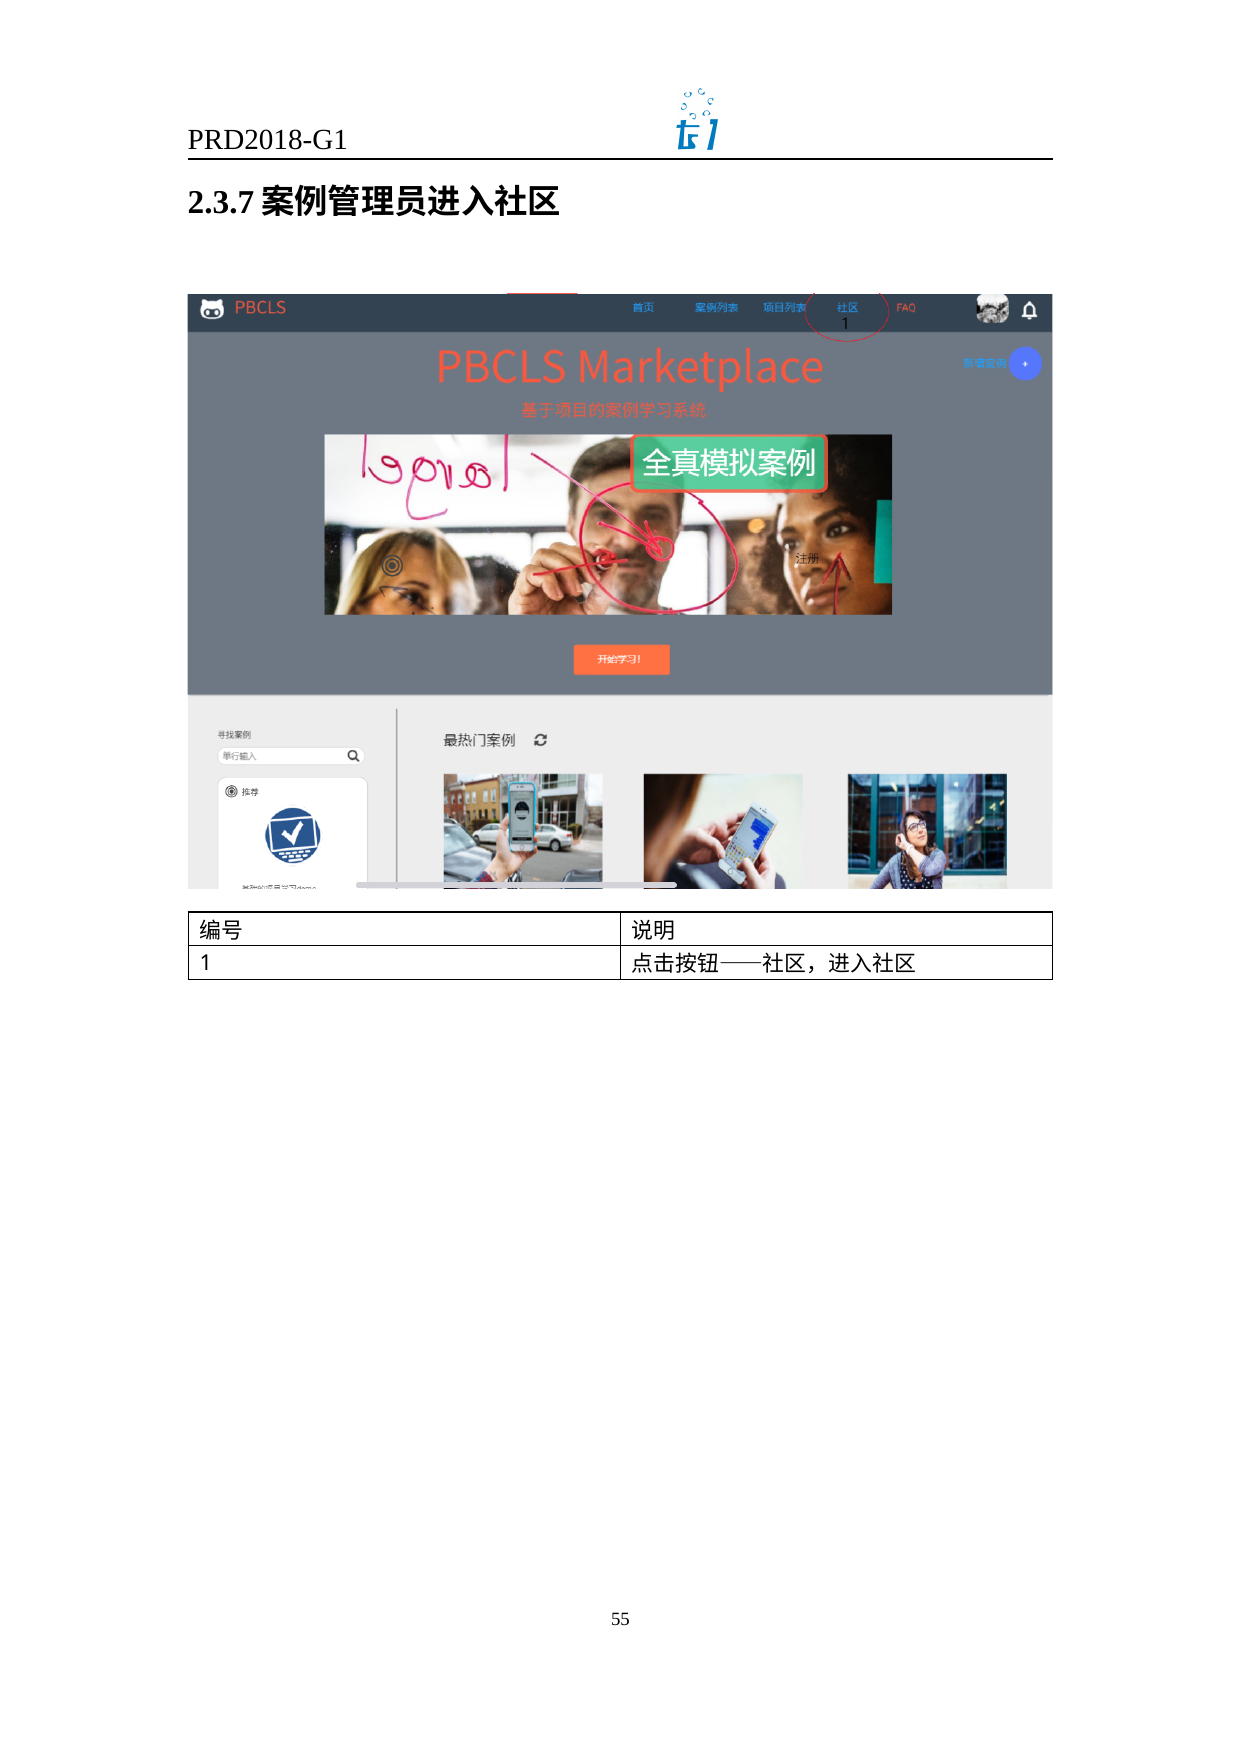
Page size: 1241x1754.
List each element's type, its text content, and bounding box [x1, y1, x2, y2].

picture [187, 293, 1053, 889]
table_cell 1 [189, 946, 620, 978]
picture [676, 88, 719, 150]
table_cell 点击按钮——社区，进入社区 [621, 946, 1052, 978]
table_header 说明 [621, 913, 1052, 945]
table_header 编号 [189, 913, 620, 945]
subtitle 2.3.7案例管理员进入社区 [187, 167, 1053, 232]
